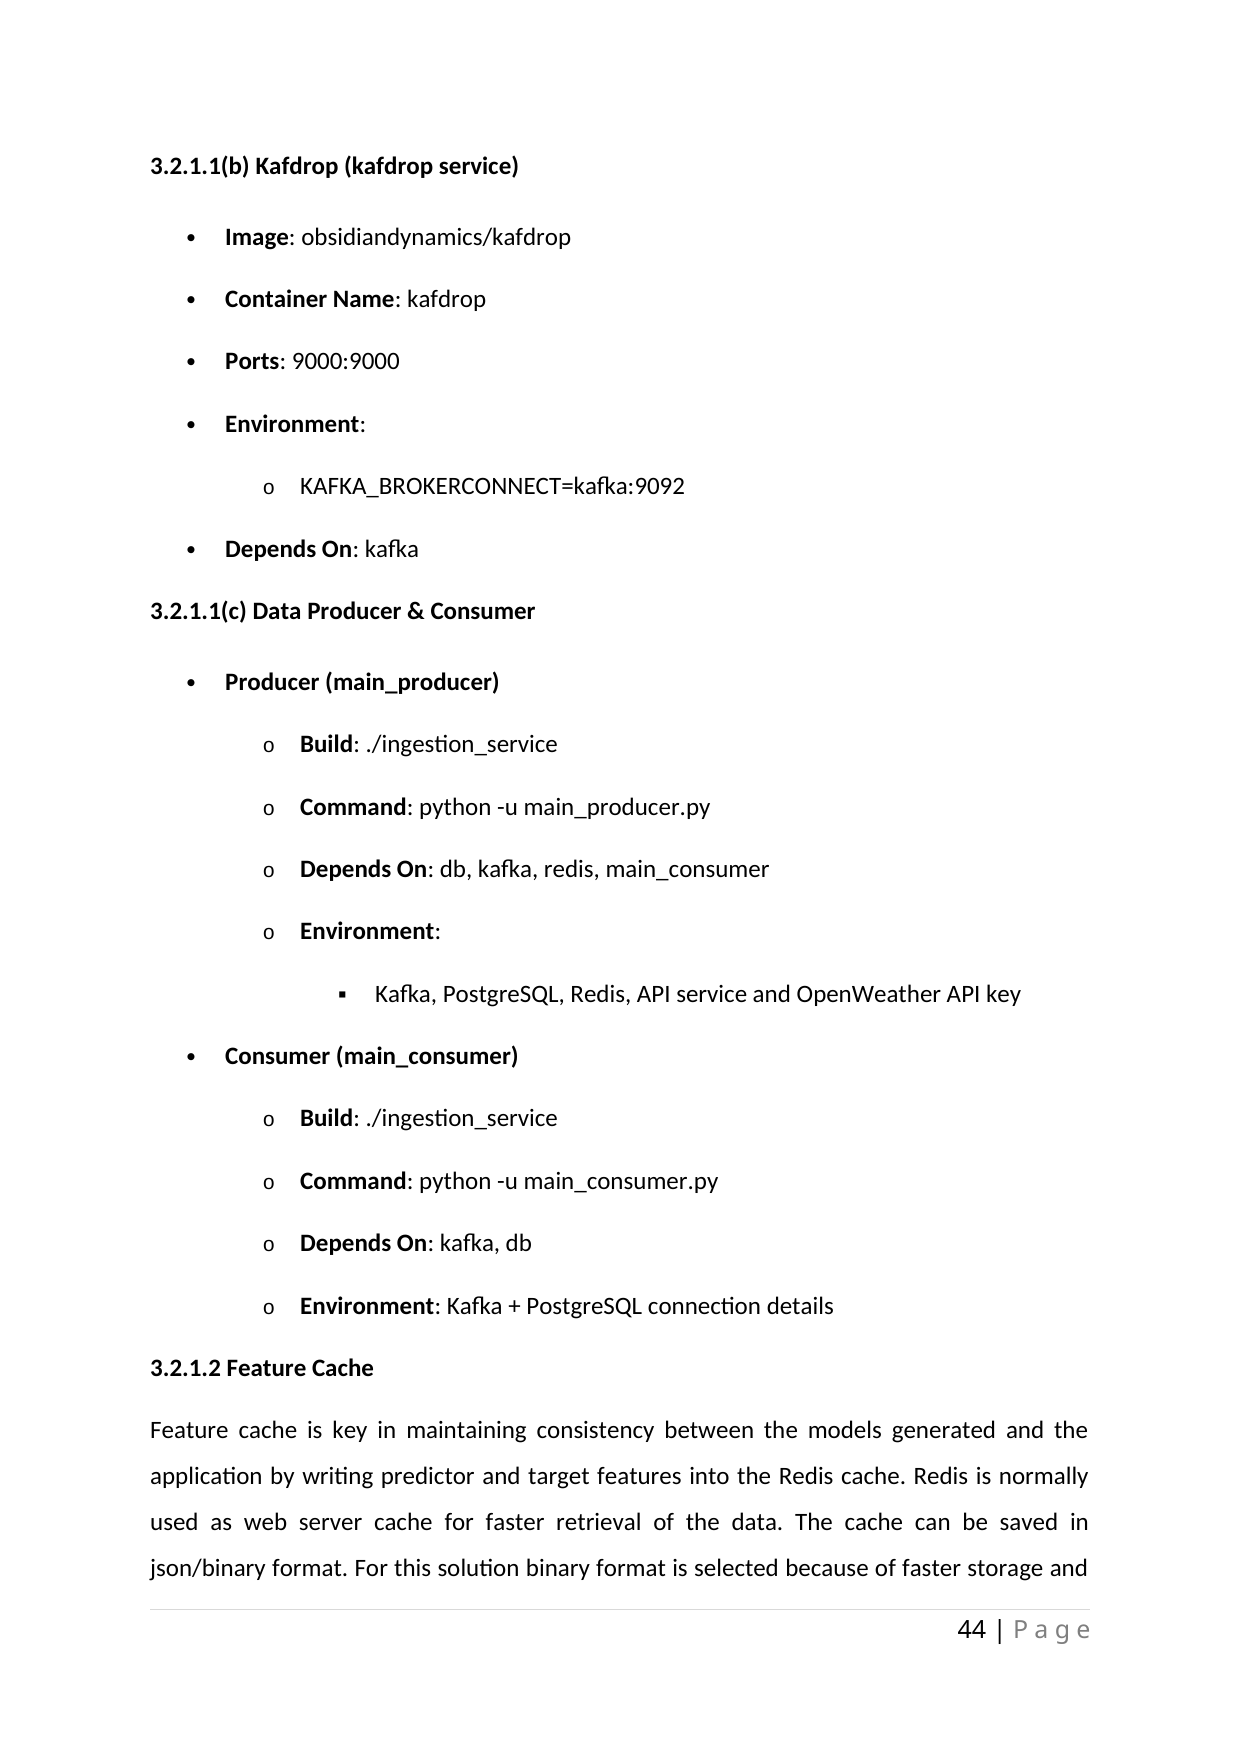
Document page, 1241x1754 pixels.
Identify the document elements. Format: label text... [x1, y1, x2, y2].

list Consumer (main_consumer) [187, 1040, 1090, 1071]
text 3.2.1.1(b) Kafdrop (kafdrop service) [150, 150, 1090, 181]
list Ports: 9000:9000 [187, 346, 1090, 376]
list Command: python -u main_consumer.py [262, 1165, 1090, 1196]
list Build: ./ingestion_service [262, 728, 1090, 759]
list Producer (main_producer) [187, 666, 1090, 696]
list Depends On: kafka, db [262, 1227, 1090, 1258]
text 3.2.1.1(c) Data Producer & Consumer [150, 595, 1090, 626]
list Kafka, PostgreSQL, Redis, API service and OpenWeather API key [337, 978, 1090, 1008]
list Build: ./ingestion_service [262, 1103, 1090, 1133]
list Environment: Kafka + PostgreSQL connection details [262, 1290, 1090, 1320]
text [150, 1414, 1090, 1582]
list Container Name: kafdrop [187, 283, 1090, 314]
list Depends On: db, kafka, redis, main_consumer [262, 853, 1090, 883]
list Depends On: kafka [187, 533, 1090, 563]
text 3.2.1.2 Feature Cache [150, 1352, 1090, 1383]
list KAFKA_BROKERCONNECT=kafka:9092 [262, 470, 1090, 501]
list Image: obsidiandynamics/kafdrop [187, 221, 1090, 251]
list Environment: [187, 408, 1090, 438]
list Environment: [262, 915, 1090, 946]
list Command: python -u main_producer.py [262, 791, 1090, 821]
